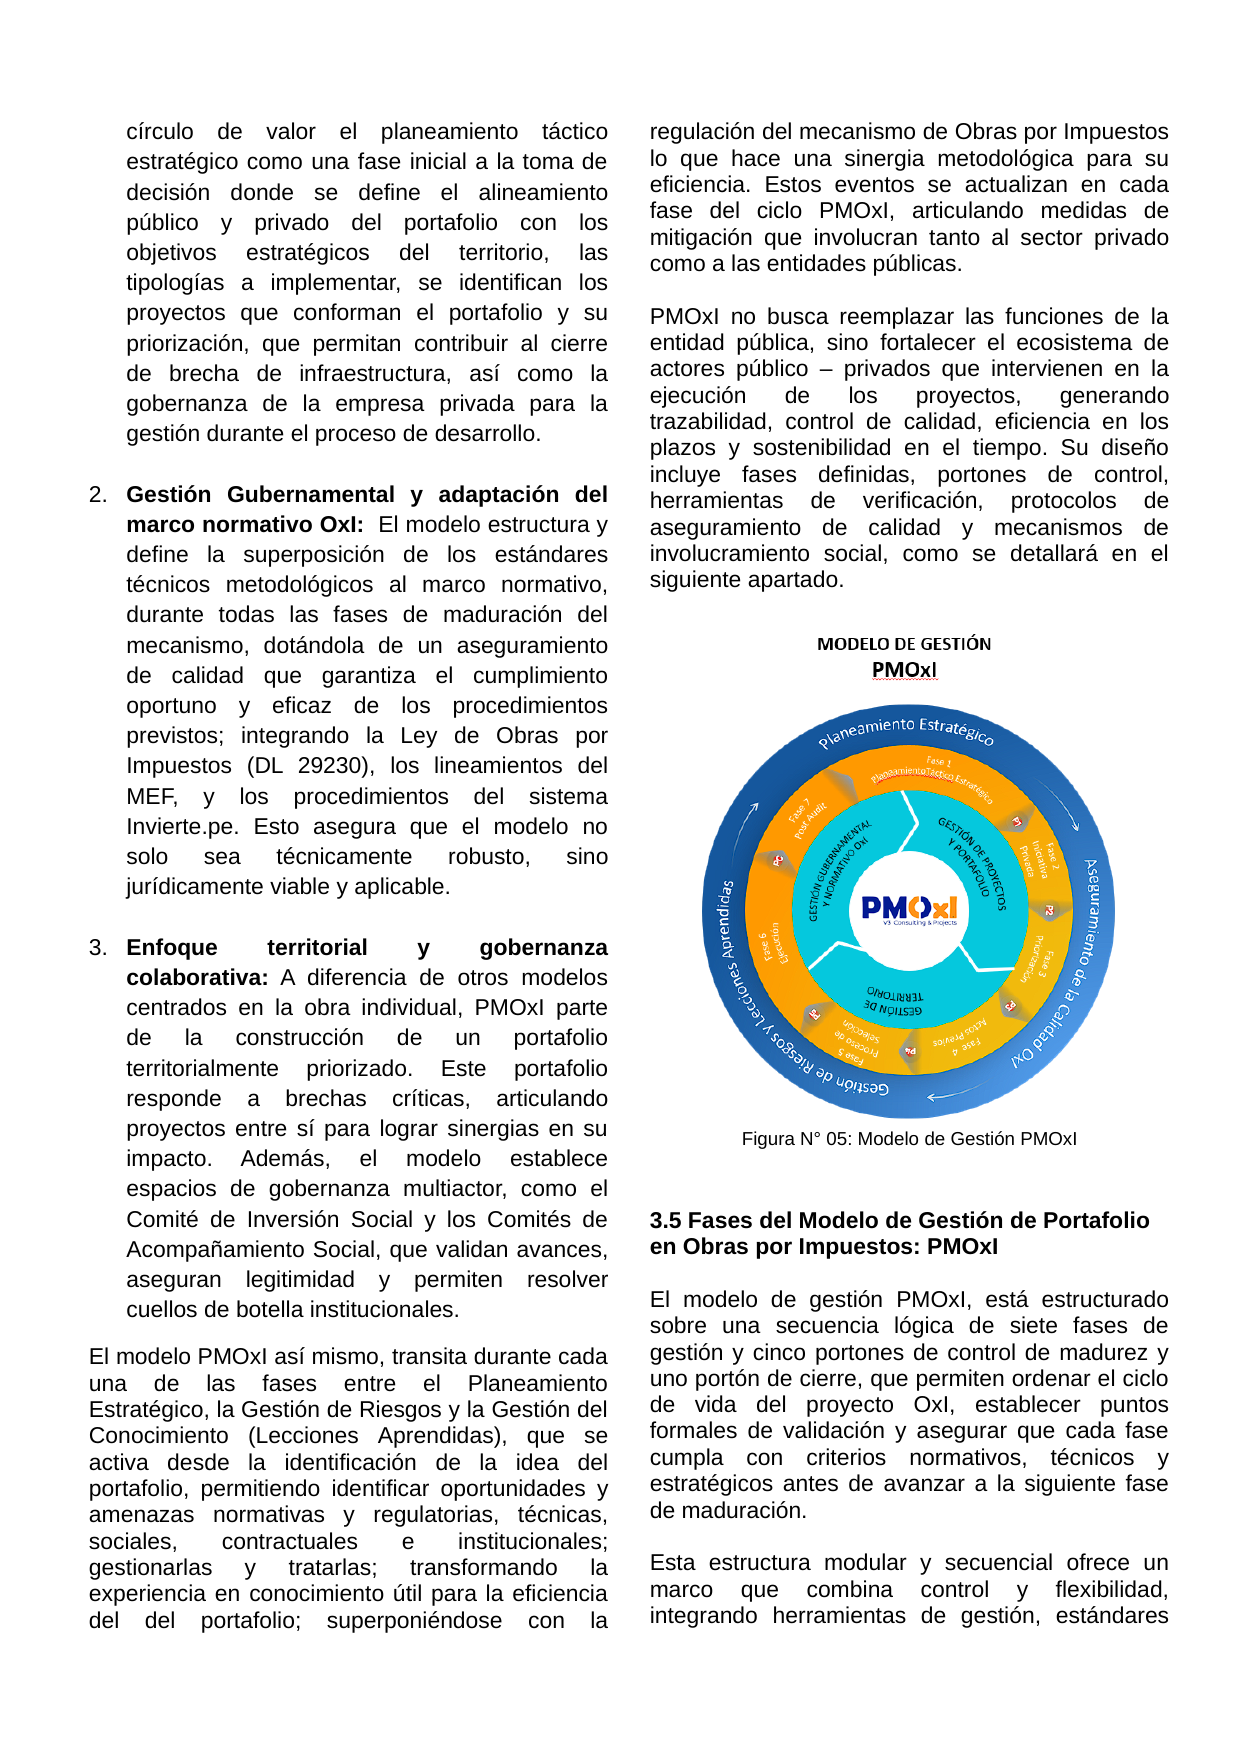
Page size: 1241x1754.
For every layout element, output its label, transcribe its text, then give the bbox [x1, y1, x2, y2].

text El modelo PMOxI así mismo, transita durante cada una de las fases entre el Planeamiento Estratégico, la Gestión de Riesgos y la Gestión del Conocimiento (Lecciones Aprendidas), que se activa desde la identificación de la idea del portafolio, permitiendo identificar oportunidades y amenazas normativas y regulatorias, técnicas, sociales, contractuales e institucionales; gestionarlas y tratarlas; transformando la experiencia en conocimiento útil para la eficiencia del del portafolio; superponiéndose con la regulación del mecanismo de Obras por Impuestos lo que hace una sinergia metodológica para su eficiencia. Estos eventos se actualizan en cada fase del ciclo PMOxI, articulando medidas de mitigación que involucran tanto al sector privado como a las entidades públicas. [89, 1343, 608, 1633]
text Figura N° 05: Modelo de Gestión PMOxI [649, 1129, 1169, 1150]
text PMOxI no busca reemplazar las funciones de la entidad pública, sino fortalecer el ecosistema de actores público – privados que intervienen en la ejecución de los proyectos, generando trazabilidad, control de calidad, eficiencia en los plazos y sostenibilidad en el tiempo. Su diseño incluye fases definidas, portones de control, herramientas de verificación, protocolos de aseguramiento de calidad y mecanismos de involucramiento social, como se detallará en el siguiente apartado. [649, 303, 1169, 592]
list Enfoque territorial y gobernanza colaborativa: A diferencia de otros modelos centrados en la obra individual, PMOxI parte de la construcción de un portafolio territorialmente priorizado. Este portafolio responde a brechas críticas, articulando proyectos entre sí para lograr sinergias en su impacto. Además, el modelo establece espacios de gobernanza multiactor, como el Comité de Inversión Social y los Comités de Acompañamiento Social, que validan avances, aseguran legitimidad y permiten resolver cuellos de botella institucionales. [89, 934, 608, 1323]
list Gestión Gubernamental y adaptación del marco normativo OxI: El modelo estructura y define la superposición de los estándares técnicos metodológicos al marco normativo, durante todas las fases de maduración del mecanismo, dotándola de un aseguramiento de calidad que garantiza el cumplimiento oportuno y eficaz de los procedimientos previstos; integrando la Ley de Obras por Impuestos (DL 29230), los lineamientos del MEF, y los procedimientos del sistema Invierte.pe. Esto asegura que el modelo no solo sea técnicamente robusto, sino jurídicamente viable y aplicable. [89, 481, 608, 900]
subtitle 3.5 Fases del Modelo de Gestión de Portafolio en Obras por Impuestos: PMOxI [649, 1207, 1169, 1259]
text El modelo de gestión PMOxI, está estructurado sobre una secuencia lógica de siete fases de gestión y cinco portones de control de madurez y uno portón de cierre, que permiten ordenar el ciclo de vida del proyecto OxI, establecer puntos formales de validación y asegurar que cada fase cumpla con criterios normativos, técnicos y estratégicos antes de avanzar a la siguiente fase de maduración. [649, 1286, 1169, 1523]
text El modelo PMOxI así mismo, transita durante cada una de las fases entre el Planeamiento Estratégico, la Gestión de Riesgos y la Gestión del Conocimiento (Lecciones Aprendidas), que se activa desde la identificación de la idea del portafolio, permitiendo identificar oportunidades y amenazas normativas y regulatorias, técnicas, sociales, contractuales e institucionales; gestionarlas y tratarlas; transformando la experiencia en conocimiento útil para la eficiencia del del portafolio; superponiéndose con la regulación del mecanismo de Obras por Impuestos lo que hace una sinergia metodológica para su eficiencia. Estos eventos se actualizan en cada fase del ciclo PMOxI, articulando medidas de mitigación que involucran tanto al sector privado como a las entidades públicas. [649, 118, 1169, 276]
picture [649, 618, 1169, 1129]
